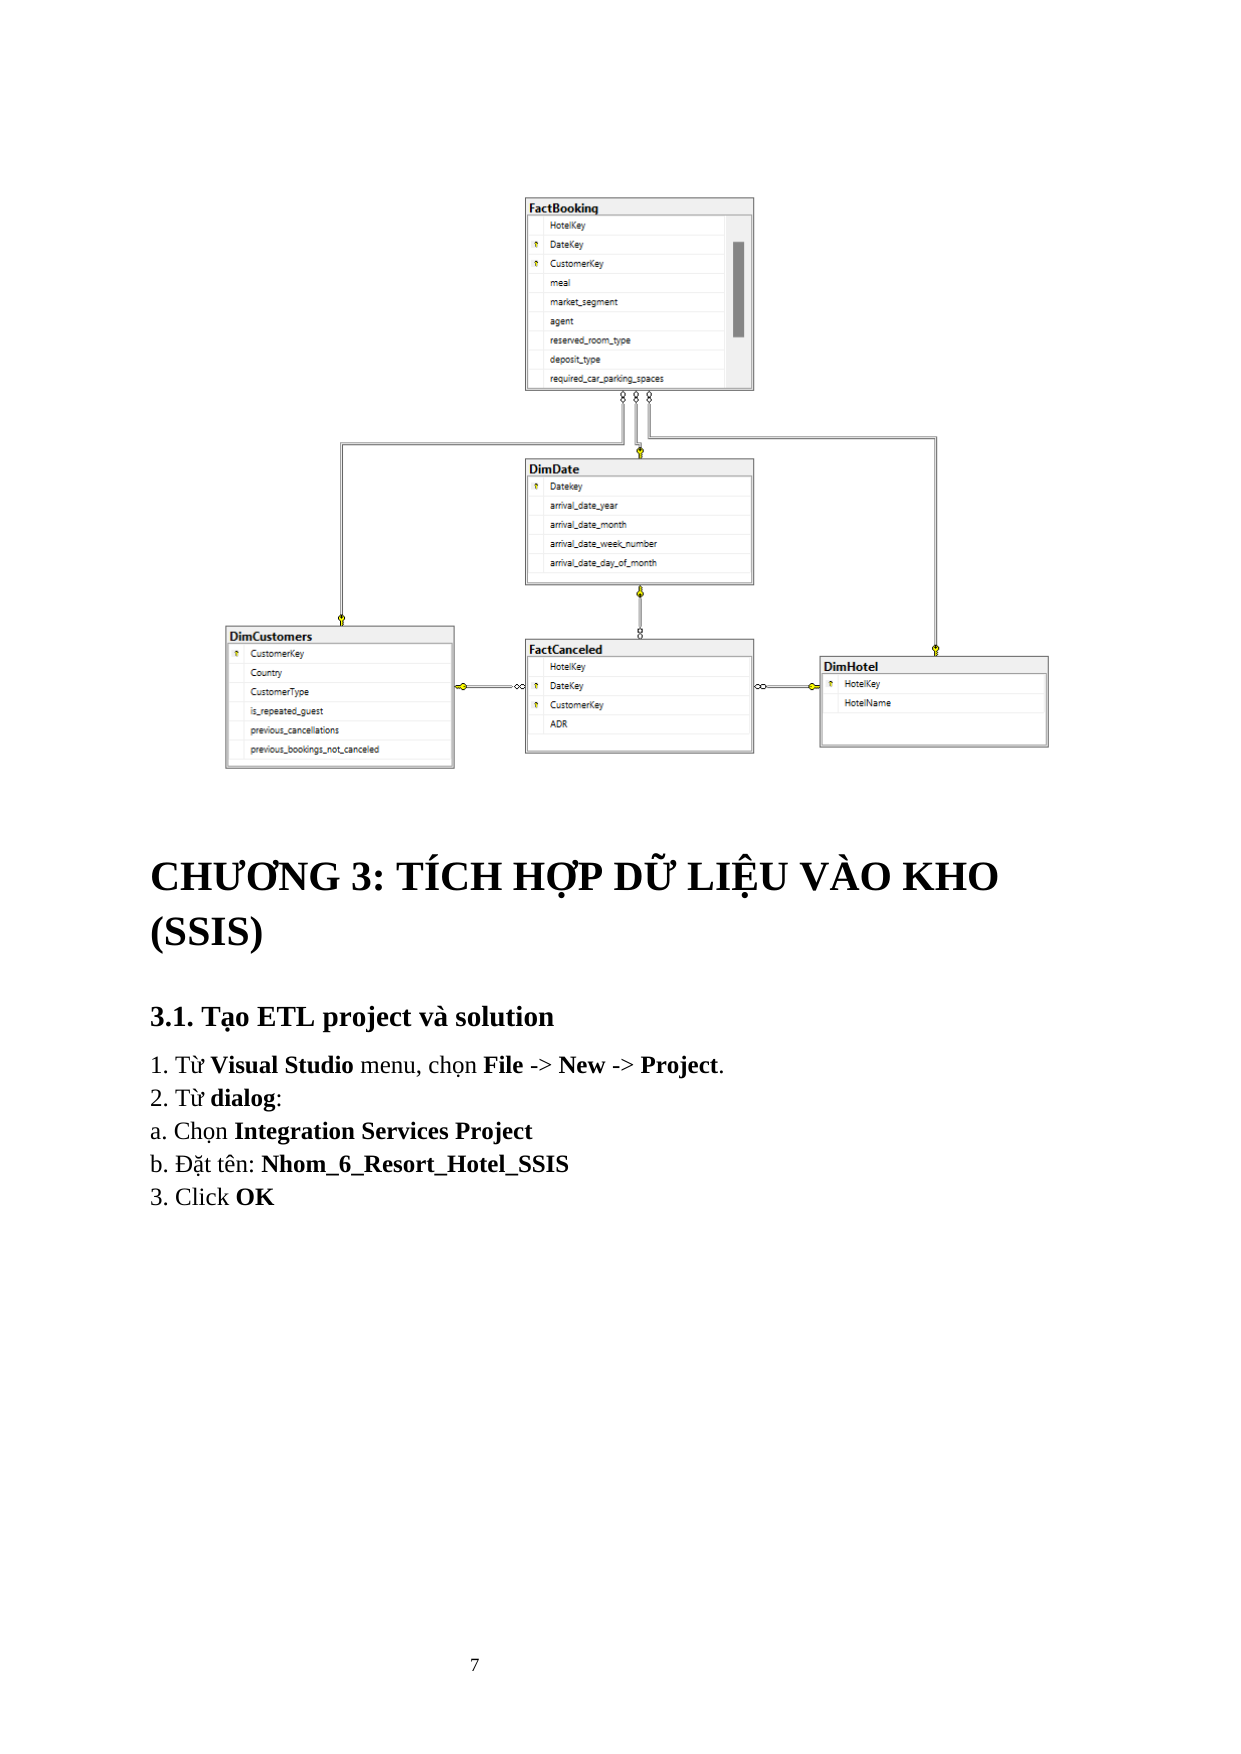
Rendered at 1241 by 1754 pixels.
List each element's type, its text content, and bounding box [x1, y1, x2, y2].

subtitle CHƯƠNG 3: TÍCH HỢP DỮ LIỆU VÀO KHO (SSIS) [150, 851, 1090, 954]
text 1. Từ Visual Studio menu, chọn File -> New -> Project. [150, 1050, 1090, 1078]
picture [150, 150, 1091, 806]
text b. Đặt tên: Nhom_6_Resort_Hotel_SSIS [150, 1149, 1090, 1178]
text a. Chọn Integration Services Project [150, 1116, 1090, 1144]
subtitle 3.1. Tạo ETL project và solution [150, 999, 1090, 1032]
text 3. Click OK [150, 1182, 1090, 1211]
text 2. Từ dialog: [150, 1083, 1090, 1112]
